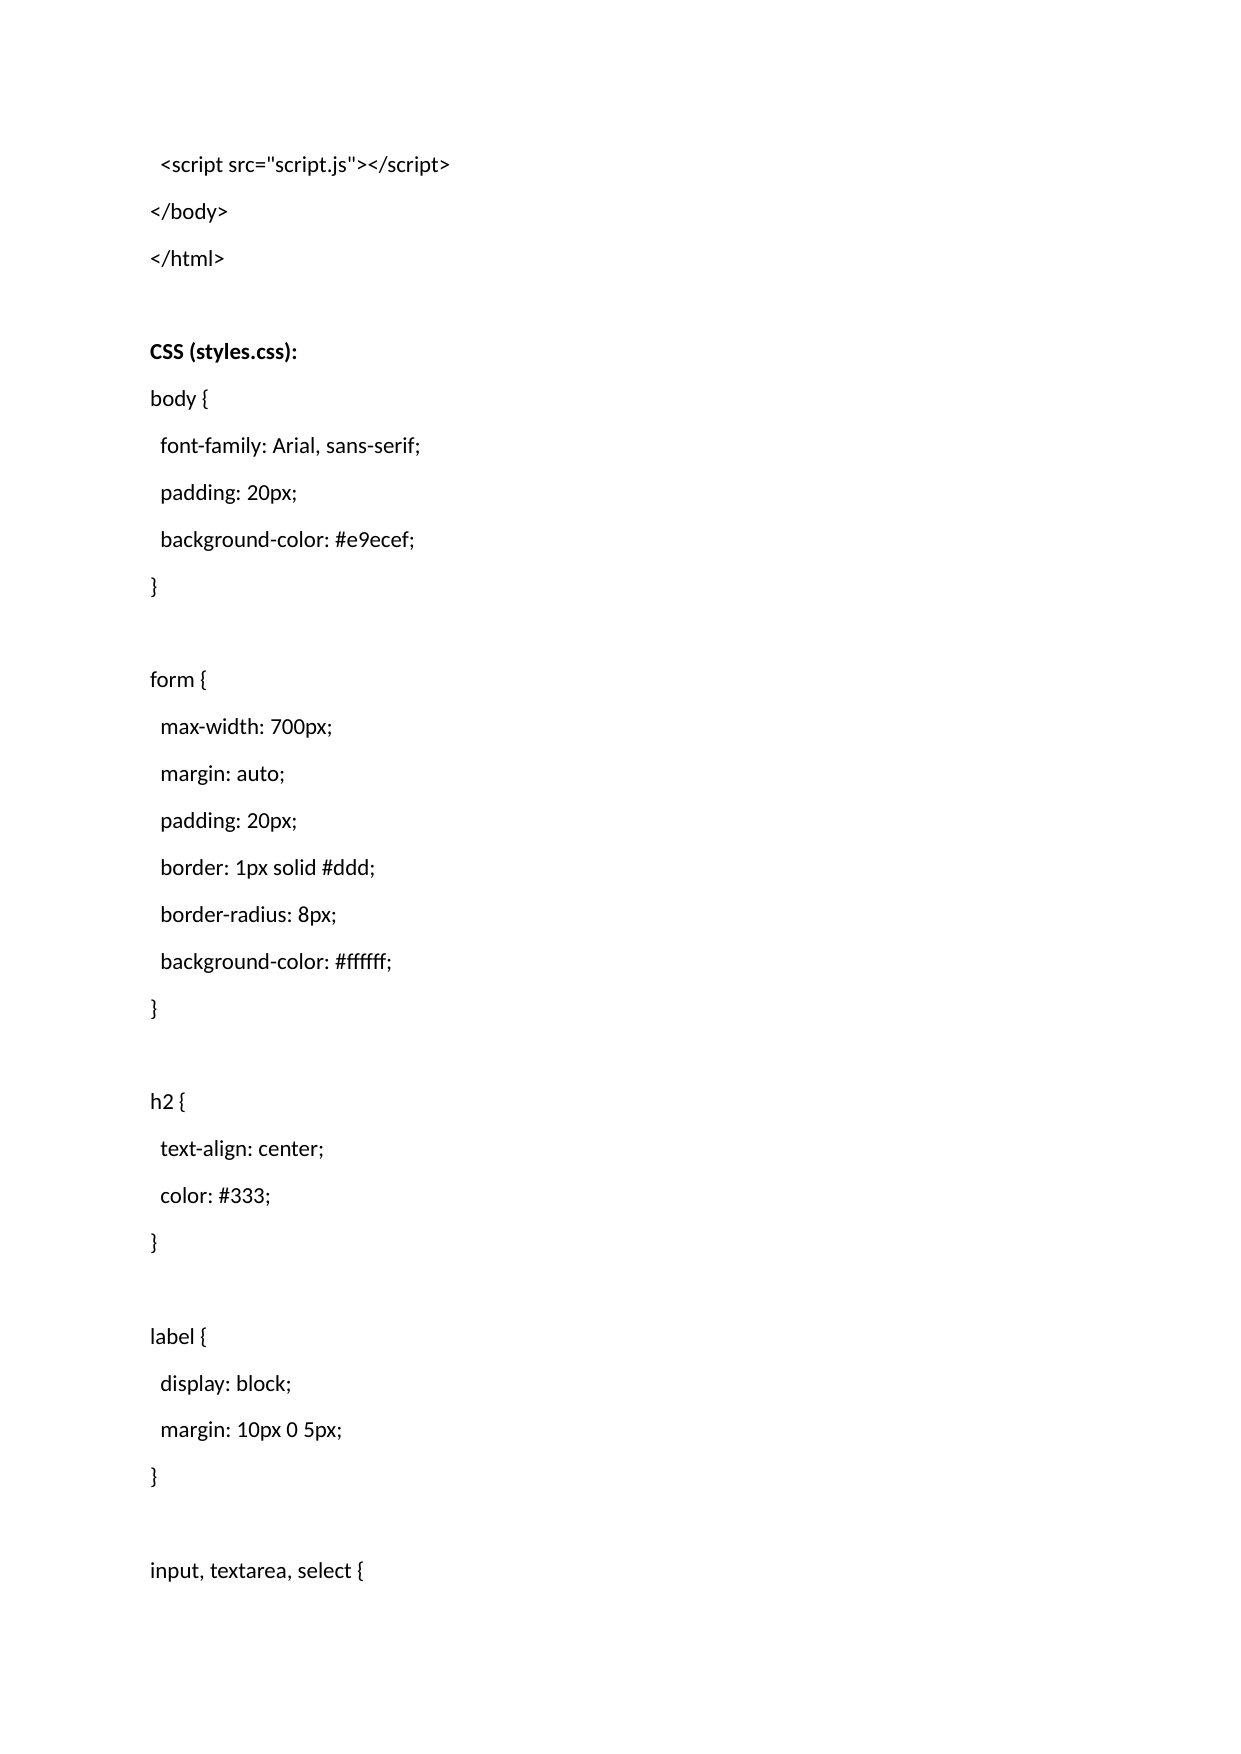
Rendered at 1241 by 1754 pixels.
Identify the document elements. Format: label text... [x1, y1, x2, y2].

text input, textarea, select { [150, 1556, 1090, 1584]
text </html> [150, 244, 1090, 272]
text padding: 20px; [150, 806, 1090, 834]
text label { [150, 1322, 1090, 1350]
text } [150, 572, 1090, 600]
text border-radius: 8px; [150, 900, 1090, 928]
text margin: 10px 0 5px; [150, 1416, 1090, 1444]
text margin: auto; [150, 759, 1090, 787]
text </body> [150, 197, 1090, 225]
text color: #333; [150, 1181, 1090, 1209]
text text-align: center; [150, 1134, 1090, 1162]
text } [150, 994, 1090, 1022]
text max-width: 700px; [150, 712, 1090, 741]
text background-color: #e9ecef; [150, 525, 1090, 553]
text body { [150, 384, 1090, 412]
text h2 { [150, 1087, 1090, 1116]
text display: block; [150, 1369, 1090, 1397]
text padding: 20px; [150, 478, 1090, 506]
text } [150, 1462, 1090, 1491]
text <script src="script.js"></script> [150, 150, 1090, 178]
text } [150, 1228, 1090, 1256]
text background-color: #ffffff; [150, 947, 1090, 975]
text font-family: Arial, sans-serif; [150, 431, 1090, 459]
text border: 1px solid #ddd; [150, 853, 1090, 881]
text form { [150, 666, 1090, 694]
text CSS (styles.css): [150, 337, 1090, 366]
